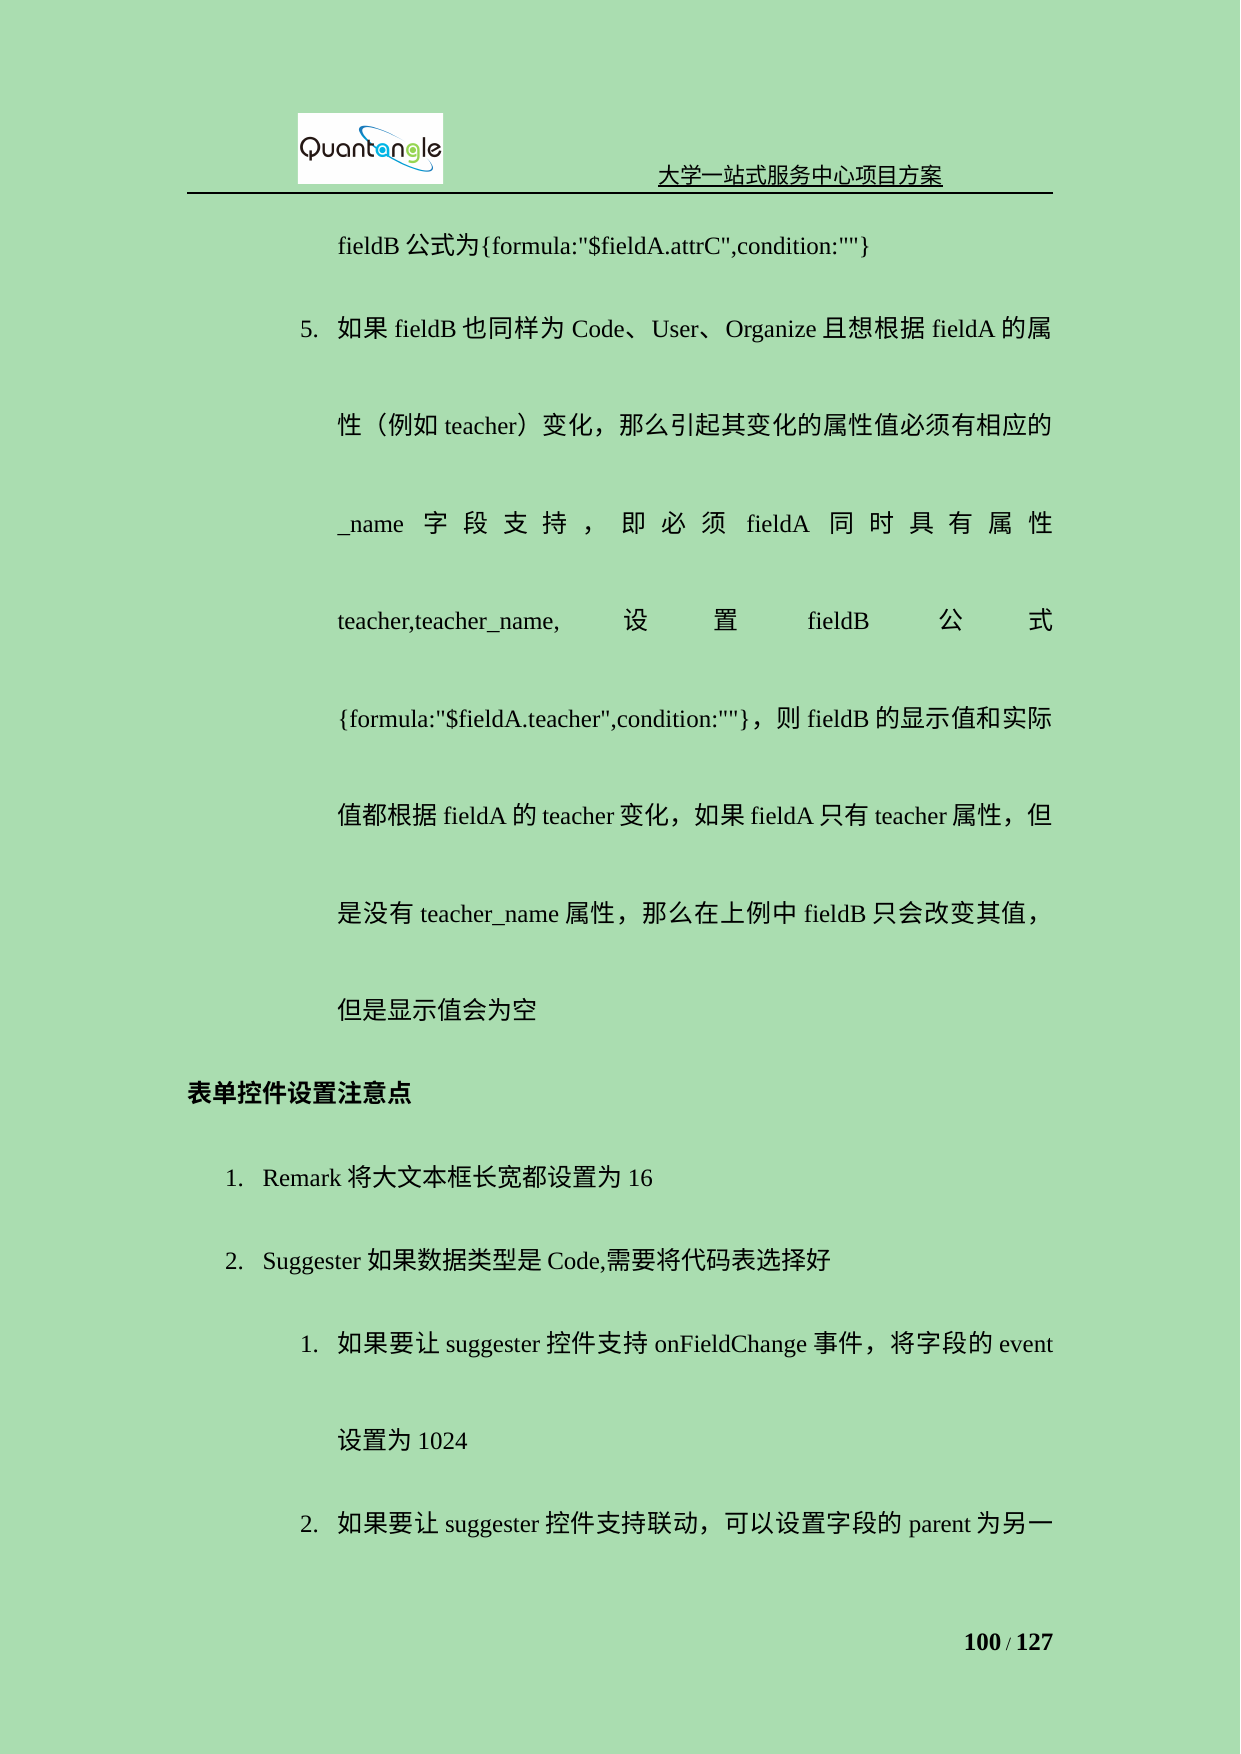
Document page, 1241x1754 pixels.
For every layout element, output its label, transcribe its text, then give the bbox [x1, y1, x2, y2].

list 如果要让suggester控件支持onFieldChange事件，将字段的event设置为1024 [300, 1309, 1053, 1471]
text 表单控件设置注意点 [187, 1059, 1053, 1124]
list Remark 将大文本框长宽都设置为16 [225, 1143, 1053, 1208]
list 如果fieldA具有属性attrC，fieldB想根据该属性变化，则设置fieldB公式为{formula:"$fieldA.attrC",condition:""} [300, 211, 1053, 276]
picture [297, 113, 444, 184]
list 如果fieldB也同样为Code、User、Organize且想根据fieldA的属性（例如teacher）变化，那么引起其变化的属性值必须有相应的_name字段支持，即必须fieldA同时具有属性teacher,teacher_name,设置fieldB公式{formula:"$fieldA.teacher",condition:""}，则fieldB的显示值和实际值都根据fieldA的teacher变化，如果fieldA只有teacher属性，但是没有teacher_name属性，那么在上例中fieldB只会改变其值，但是显示值会为空 [300, 294, 1053, 1041]
list 如果要让suggester控件支持联动，可以设置字段的parent为另一个字段 [300, 1489, 1053, 1554]
list Suggester 如果数据类型是Code,需要将代码表选择好 [225, 1226, 1053, 1291]
